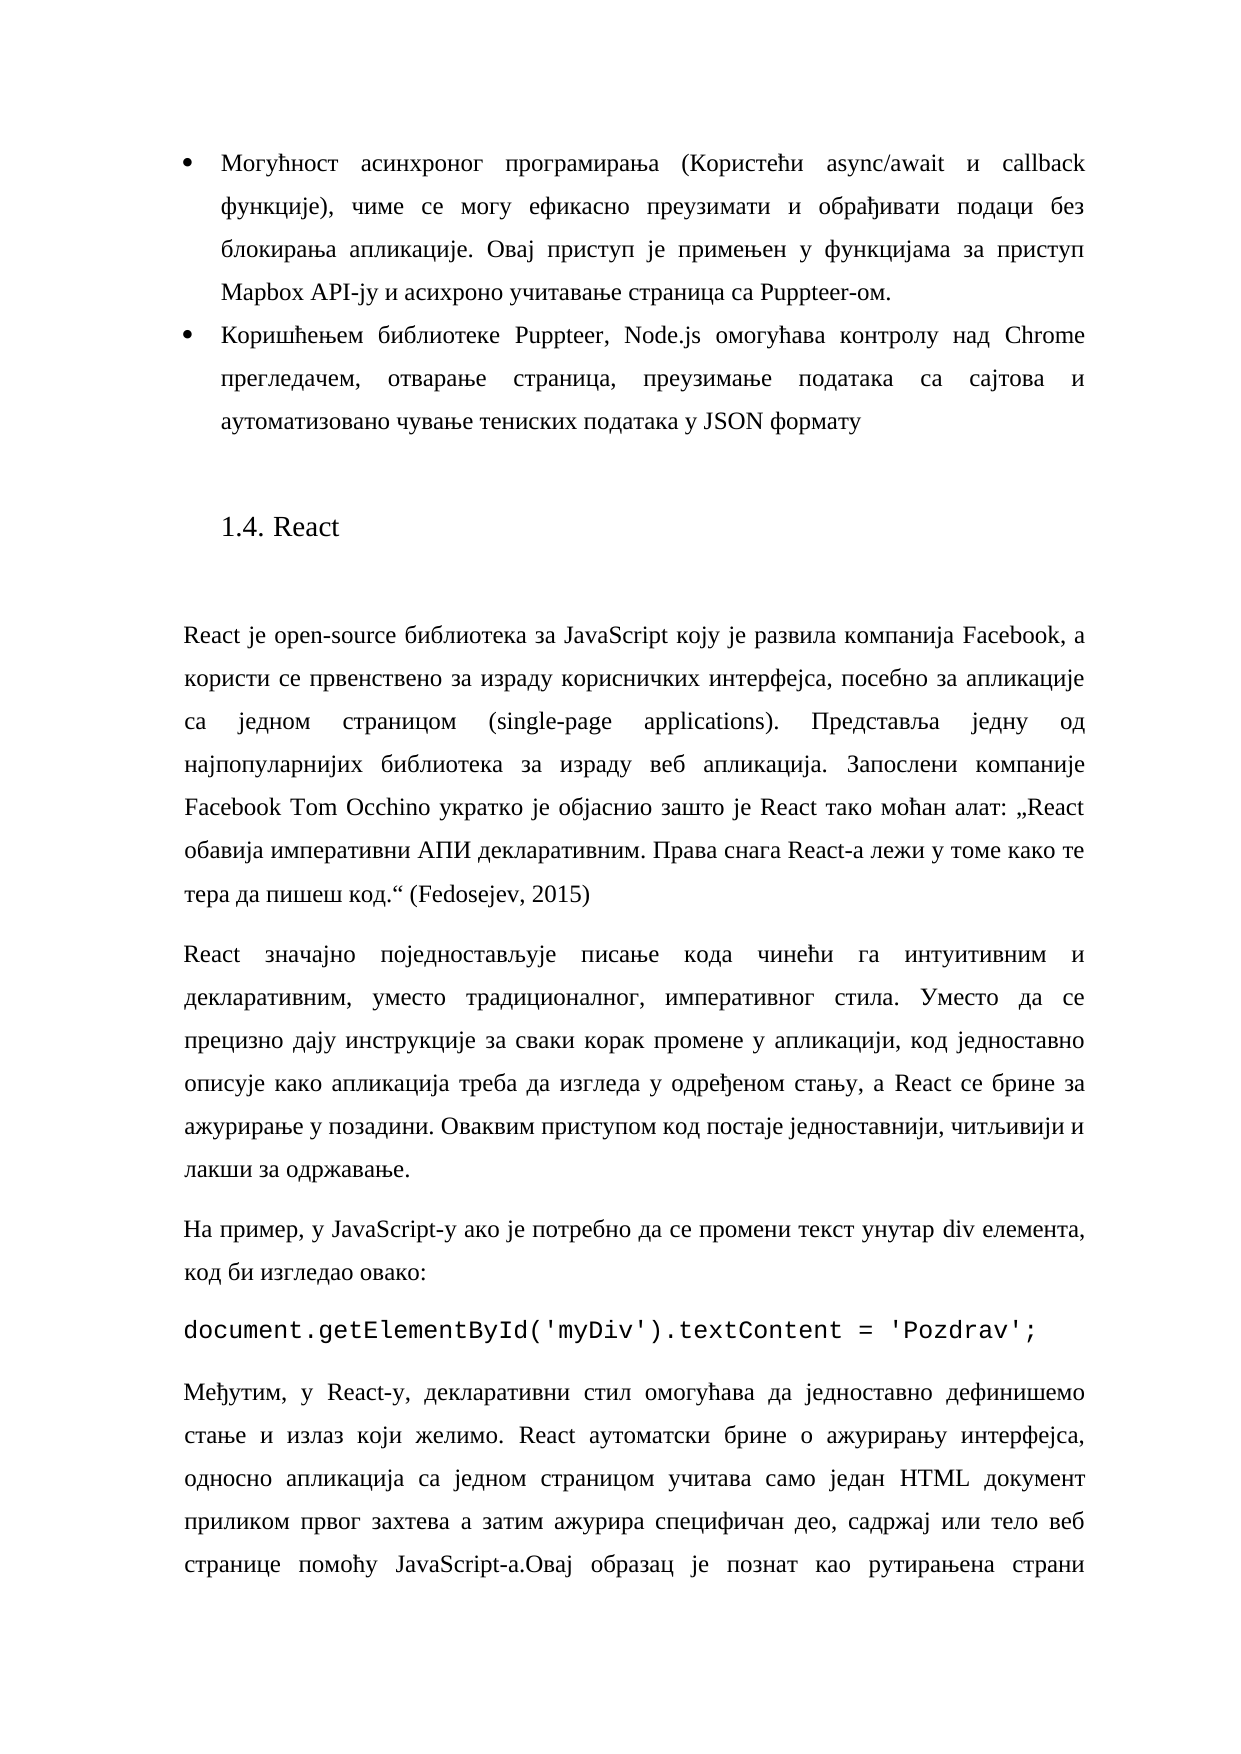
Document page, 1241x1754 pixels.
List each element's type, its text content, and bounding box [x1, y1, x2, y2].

text document.getElementById('myDiv').textContent = 'Pozdrav'; [183, 1317, 1085, 1346]
list Могућност асинхроног програмирања (Користећи async/await и callback функције), чиме се могу ефикасно преузимати и обрађивати подаци без блокирања апликације. Овај приступ је примењен у функцијама за приступ Mapbox АPI-ју и асихроно учитавање страница са Puppteer-ом. [183, 148, 1085, 306]
subtitle React [221, 509, 1085, 543]
list Коришћењем библиотеке Puppteer, Node.js омогућава контролу над Chrome прегледачем, отварање страница, преузимање података са сајтова и аутоматизовано чување тениских података у ЈSON формату [183, 320, 1085, 435]
text React је open-source библиотека за JavaScript коју је развила компанија Facebook, а користи се првенствено за израду корисничких интерфејса, посебно за апликације са једном страницом (single-page applications). Представља једну од најпопуларнијих библиотека за израду веб апликација. Запослени компаније Facebook Tom Occhino укратко је објаснио зашто је React тако моћан алат: „React обавија императивни АПИ декларативним. Права снага React-а лежи у томе како те тера да пишеш код.“ (Fedosejev, 2015) [183, 620, 1085, 907]
text React значајно поједностављује писање кода чинећи га интуитивним и декларативним, уместо традиционалног, императивног стила. Уместо да се прецизно дају инструкције за сваки корак промене у апликацији, код једноставно описује како апликација треба да изгледа у одређеном стању, а React се брине за ажурирање у позадини. Оваквим приступом код постаје једноставнији, читљивији и лакши за одржавање. [183, 939, 1085, 1183]
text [183, 1377, 1085, 1578]
text На пример, у JavaScript-у ако је потребно да се промени текст унутар div елемента, код би изгледао овако: [183, 1214, 1085, 1286]
